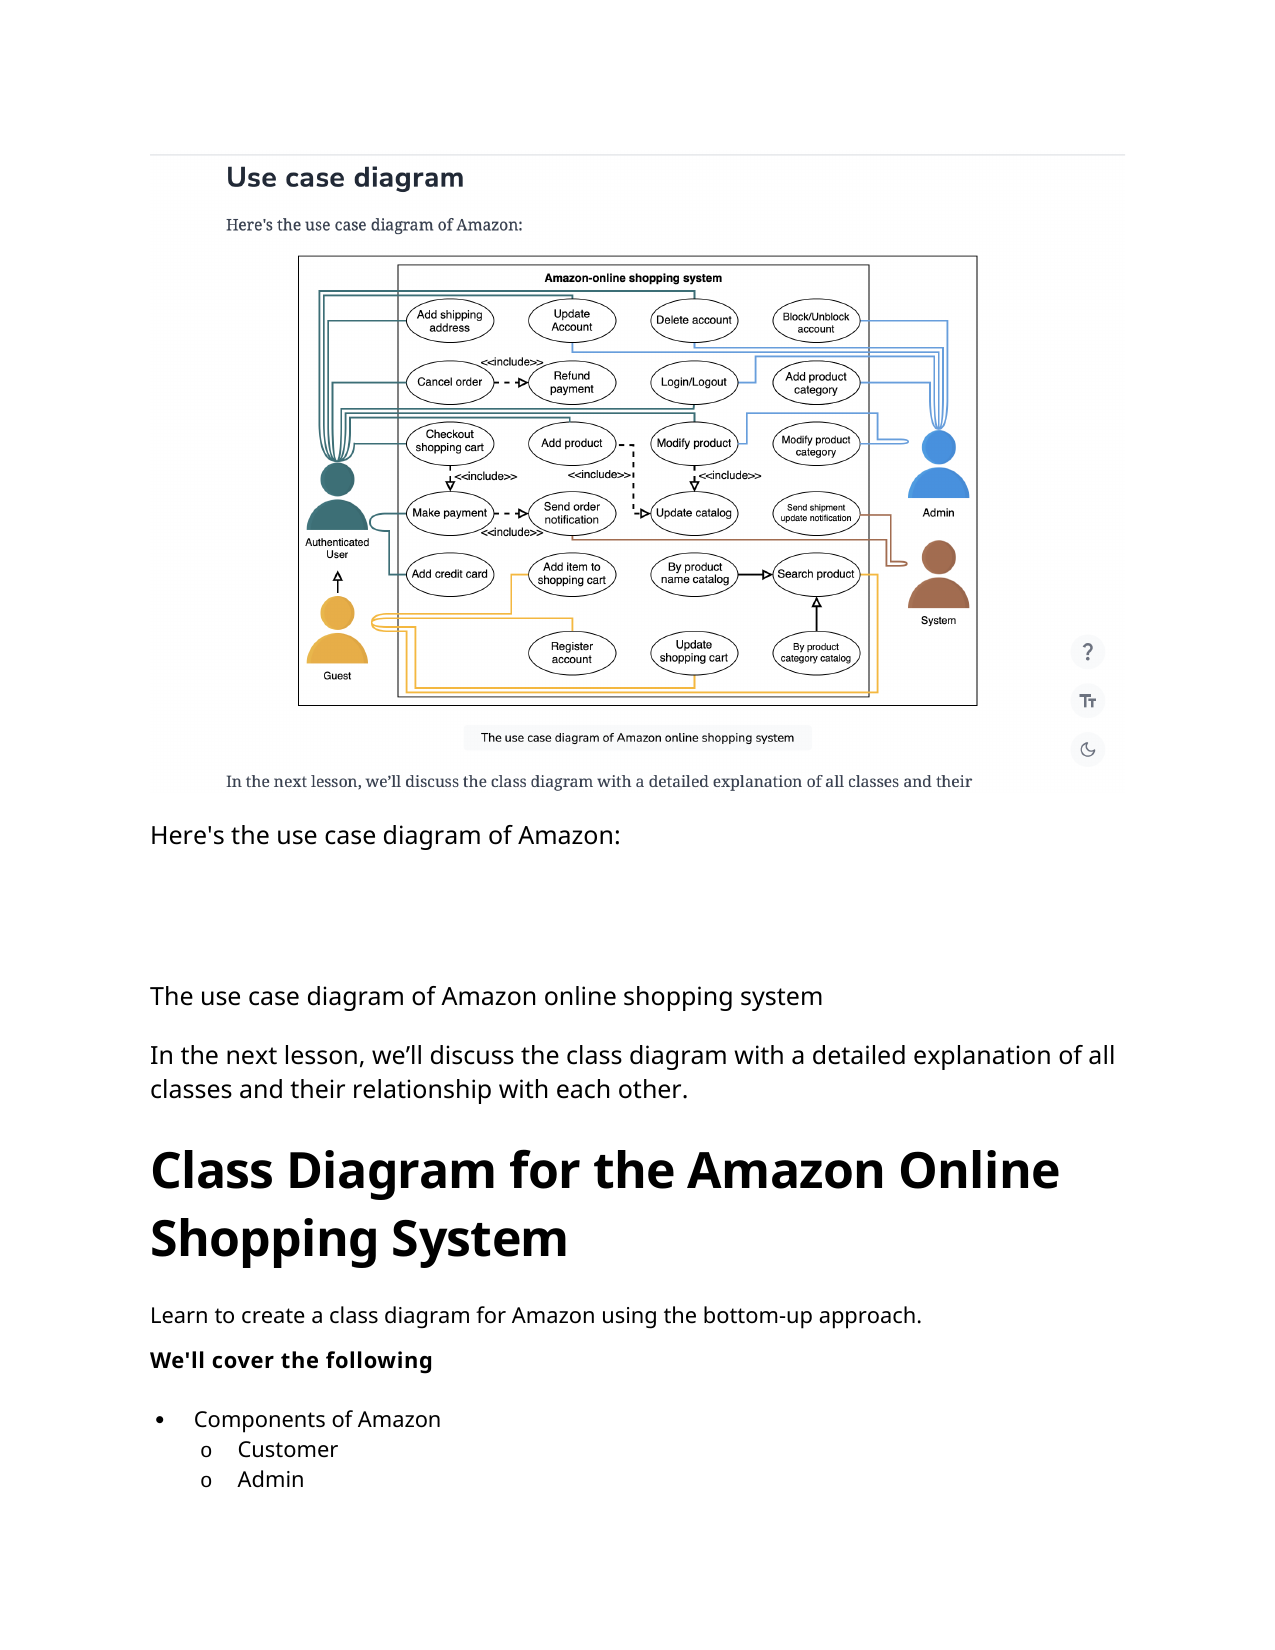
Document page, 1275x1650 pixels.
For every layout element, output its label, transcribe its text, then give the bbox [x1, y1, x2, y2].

text Here's the use case diagram of Amazon: [150, 818, 1125, 852]
list Customer [200, 1434, 1125, 1464]
text Learn to create a class diagram for Amazon using the bottom-up approach. [150, 1300, 1125, 1330]
text In the next lesson, we’ll discuss the class diagram with a detailed explanation of all classes and their relationship with each other. [150, 1037, 1125, 1106]
subtitle Class Diagram for the Amazon Online Shopping System [150, 1135, 1125, 1271]
text The use case diagram of Amazon online shopping system [150, 978, 1125, 1012]
picture [150, 150, 1125, 793]
list Components of Amazon [156, 1404, 1125, 1434]
list Admin [200, 1464, 1125, 1494]
text We'll cover the following [150, 1346, 1125, 1375]
